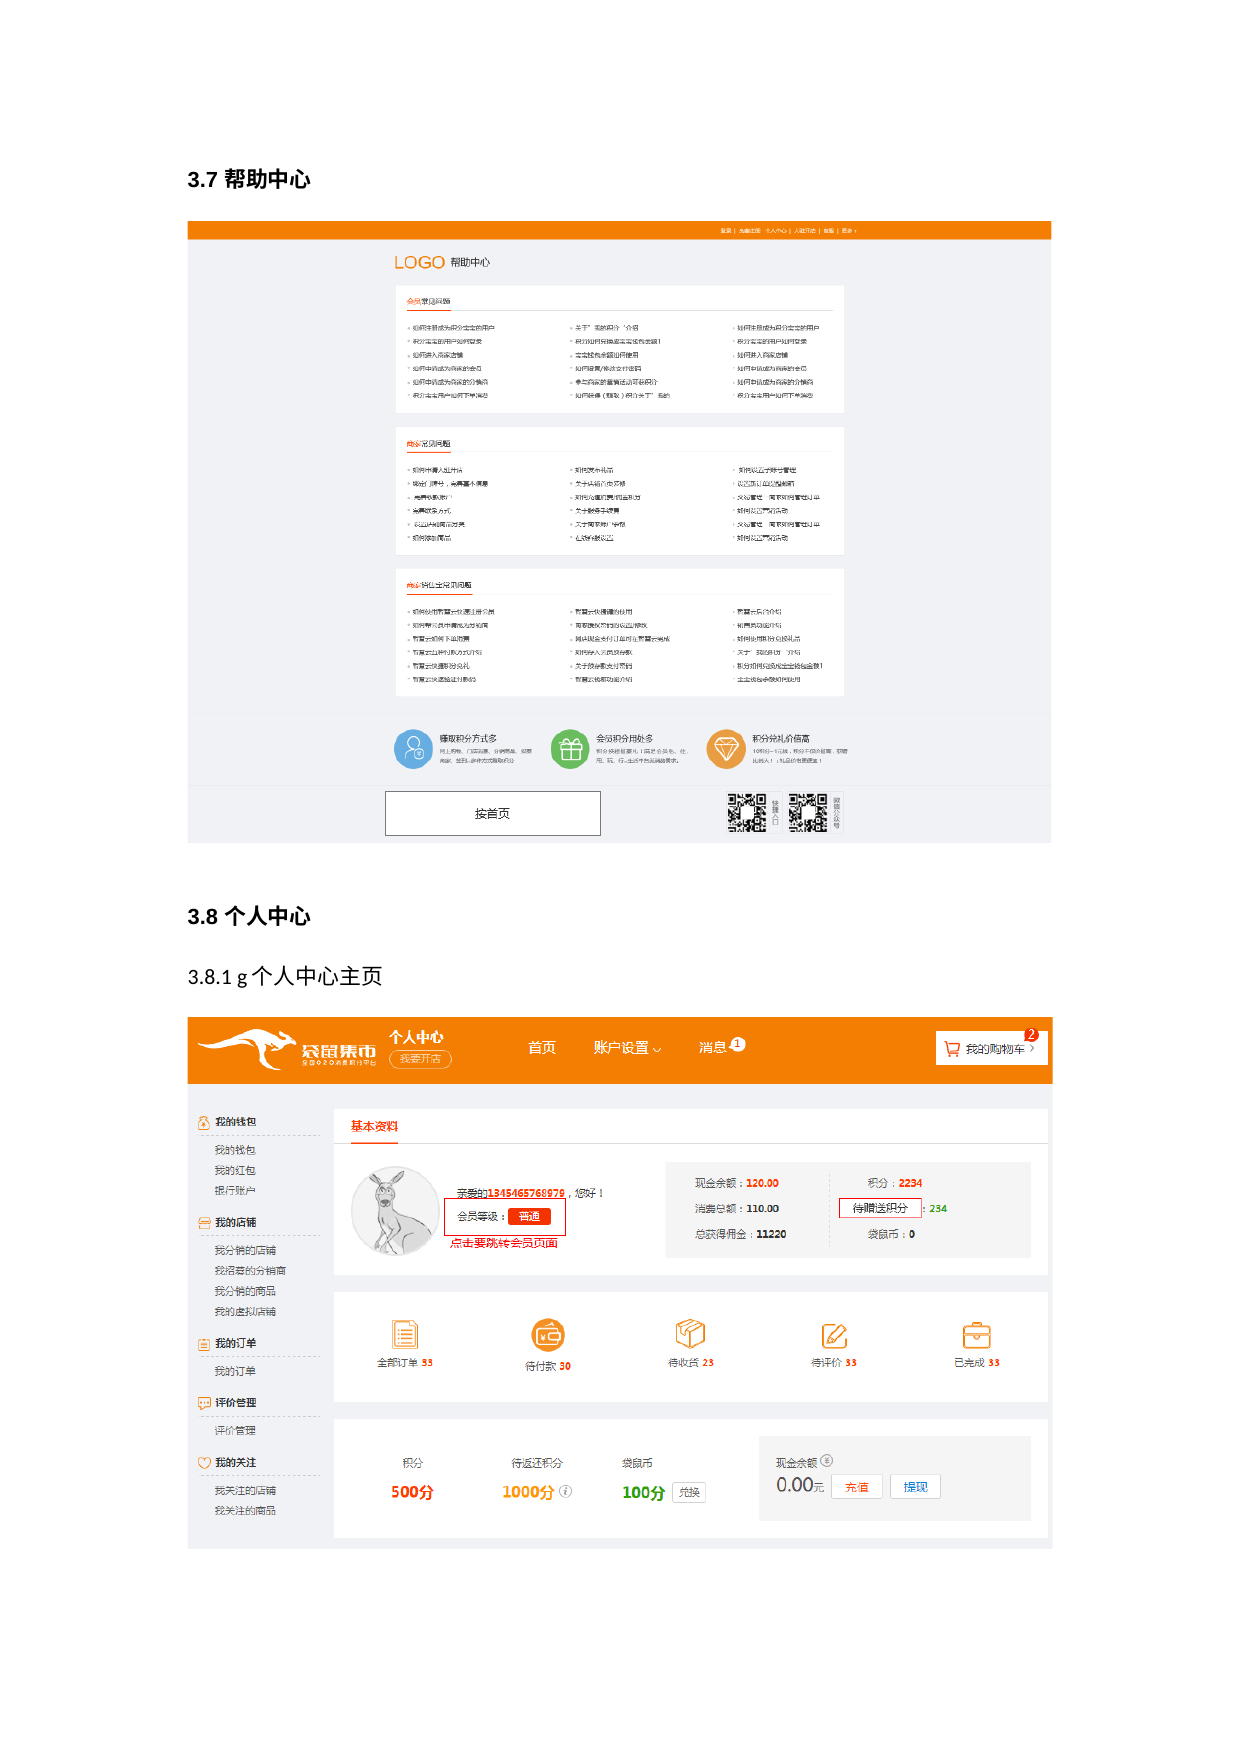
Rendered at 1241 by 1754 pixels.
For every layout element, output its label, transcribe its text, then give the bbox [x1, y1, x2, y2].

picture [187, 1017, 1053, 1549]
subtitle 3.7 帮助中心 [187, 162, 1053, 194]
subtitle 3.8 个人中心 [187, 899, 1053, 931]
subtitle 3.8.1 g个人中心主页 [187, 958, 1053, 991]
picture [187, 221, 1052, 843]
